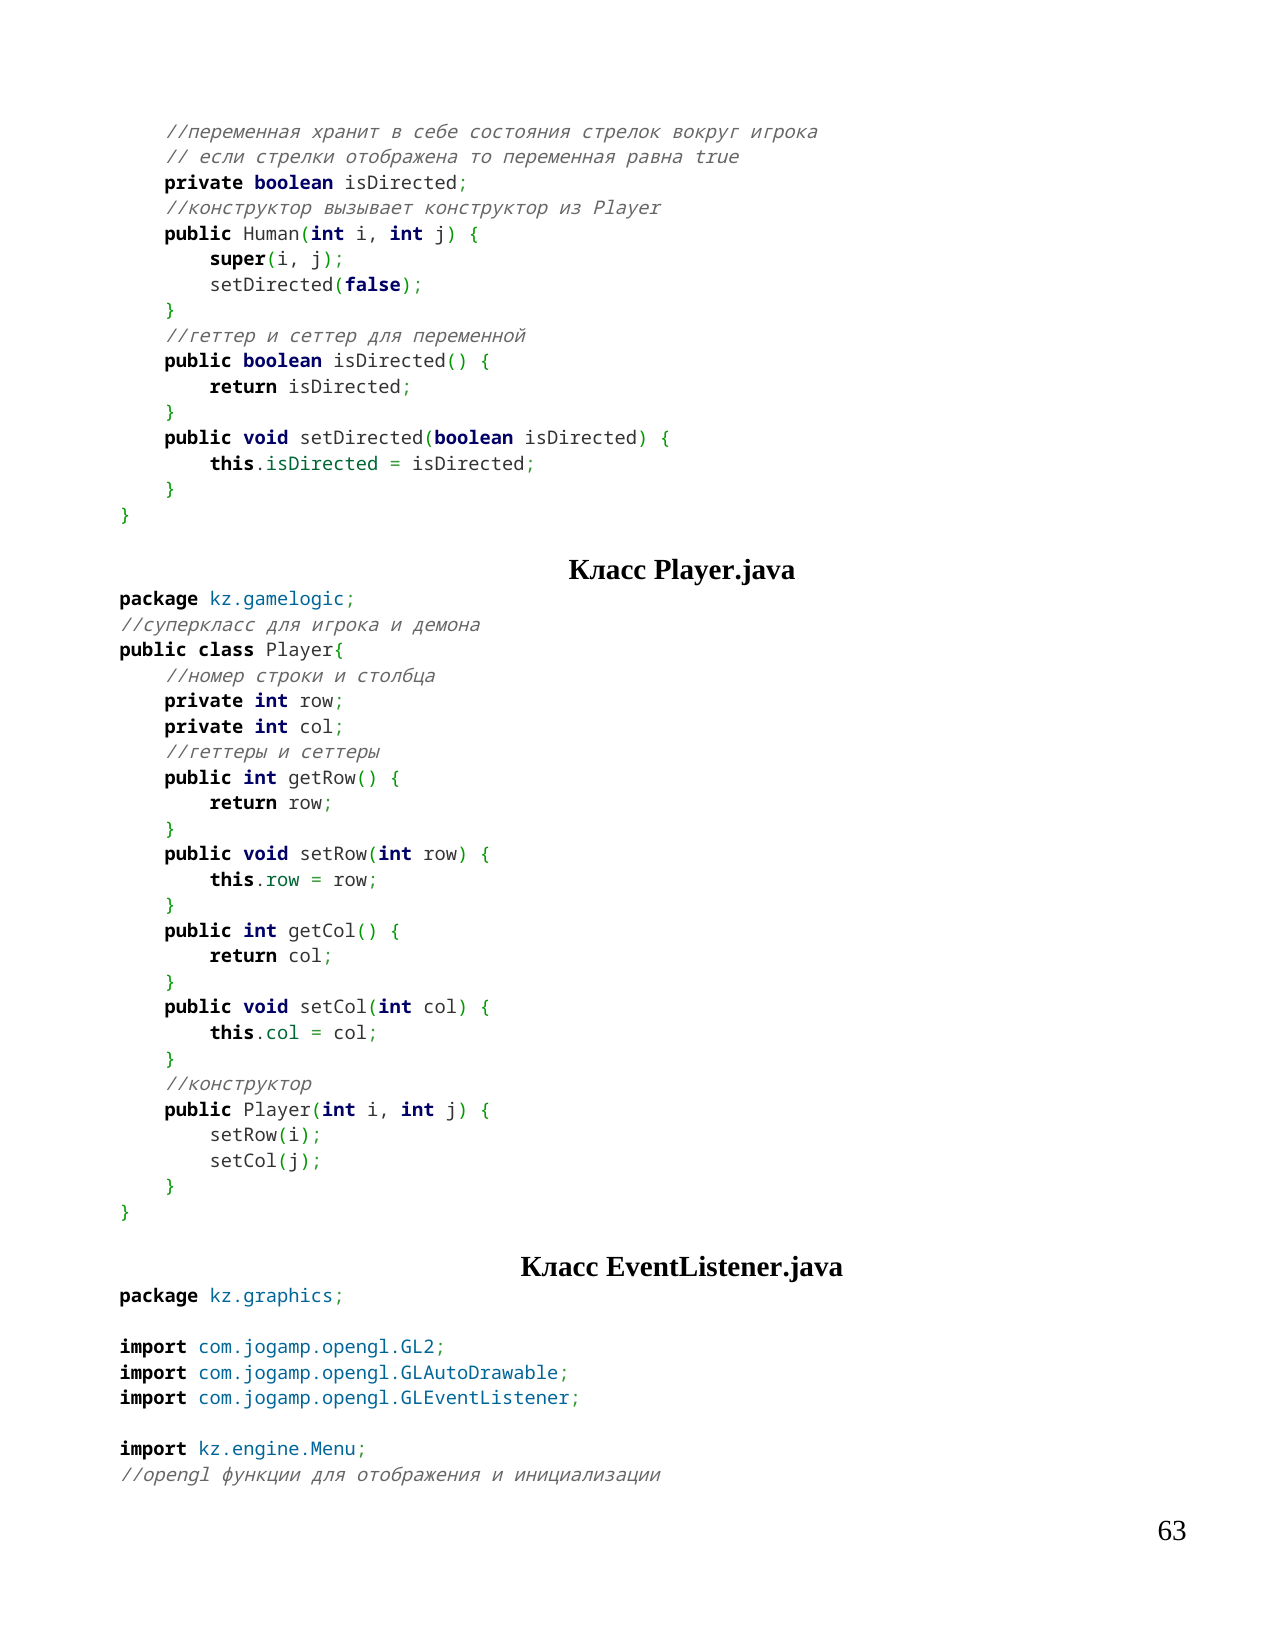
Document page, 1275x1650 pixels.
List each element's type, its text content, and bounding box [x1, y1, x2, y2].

text public boolean isDirected() { [119, 348, 1186, 373]
text import kz.engine.Menu; [119, 1436, 1186, 1461]
text } [119, 297, 1186, 322]
text Класс EventListener.java [177, 1249, 1186, 1283]
text //переменная хранит в себе состояния стрелок вокруг игрока [119, 118, 1186, 144]
text return row; [119, 790, 1186, 815]
text } [119, 815, 1186, 841]
text public void setRow(int row) { [119, 841, 1186, 866]
text setRow(i); [119, 1121, 1186, 1147]
text return col; [119, 943, 1186, 968]
text //геттер и сеттер для переменной [119, 322, 1186, 348]
text //номер строки и столбца [119, 662, 1186, 688]
text import com.jogamp.opengl.GLAutoDrawable; [119, 1359, 1186, 1385]
text public class Player{ [119, 637, 1186, 662]
text import com.jogamp.opengl.GLEventListener; [119, 1385, 1186, 1410]
text private int row; [119, 688, 1186, 713]
text public int getCol() { [119, 917, 1186, 943]
text //opengl функции для отображения и инициализации [119, 1461, 1186, 1487]
text super(i, j); [119, 246, 1186, 271]
text public Human(int i, int j) { [119, 220, 1186, 246]
text //геттеры и сеттеры [119, 739, 1186, 764]
text public int getRow() { [119, 764, 1186, 790]
text //конструктор [119, 1070, 1186, 1096]
text setCol(j); [119, 1147, 1186, 1172]
text public void setDirected(boolean isDirected) { [119, 424, 1186, 450]
text } [119, 1045, 1186, 1070]
text //суперкласс для игрока и демона [119, 611, 1186, 637]
text } [119, 968, 1186, 994]
text setDirected(false); [119, 271, 1186, 297]
text private boolean isDirected; [119, 169, 1186, 195]
text // если стрелки отображена то переменная равна true [119, 144, 1186, 169]
text public Player(int i, int j) { [119, 1096, 1186, 1121]
text } [119, 892, 1186, 917]
text this.row = row; [119, 866, 1186, 892]
text } [119, 475, 1186, 501]
text this.col = col; [119, 1019, 1186, 1045]
text import com.jogamp.opengl.GL2; [119, 1334, 1186, 1359]
text } [119, 1198, 1186, 1223]
text } [119, 501, 1186, 526]
text } [119, 399, 1186, 424]
text return isDirected; [119, 373, 1186, 399]
text Класс Player.java [177, 552, 1186, 586]
text public void setCol(int col) { [119, 994, 1186, 1019]
text package kz.graphics; [119, 1283, 1186, 1308]
text package kz.gamelogic; [119, 586, 1186, 611]
text private int col; [119, 713, 1186, 739]
text } [119, 1172, 1186, 1198]
text this.isDirected = isDirected; [119, 450, 1186, 475]
text //конструктор вызывает конструктор из Player [119, 195, 1186, 220]
